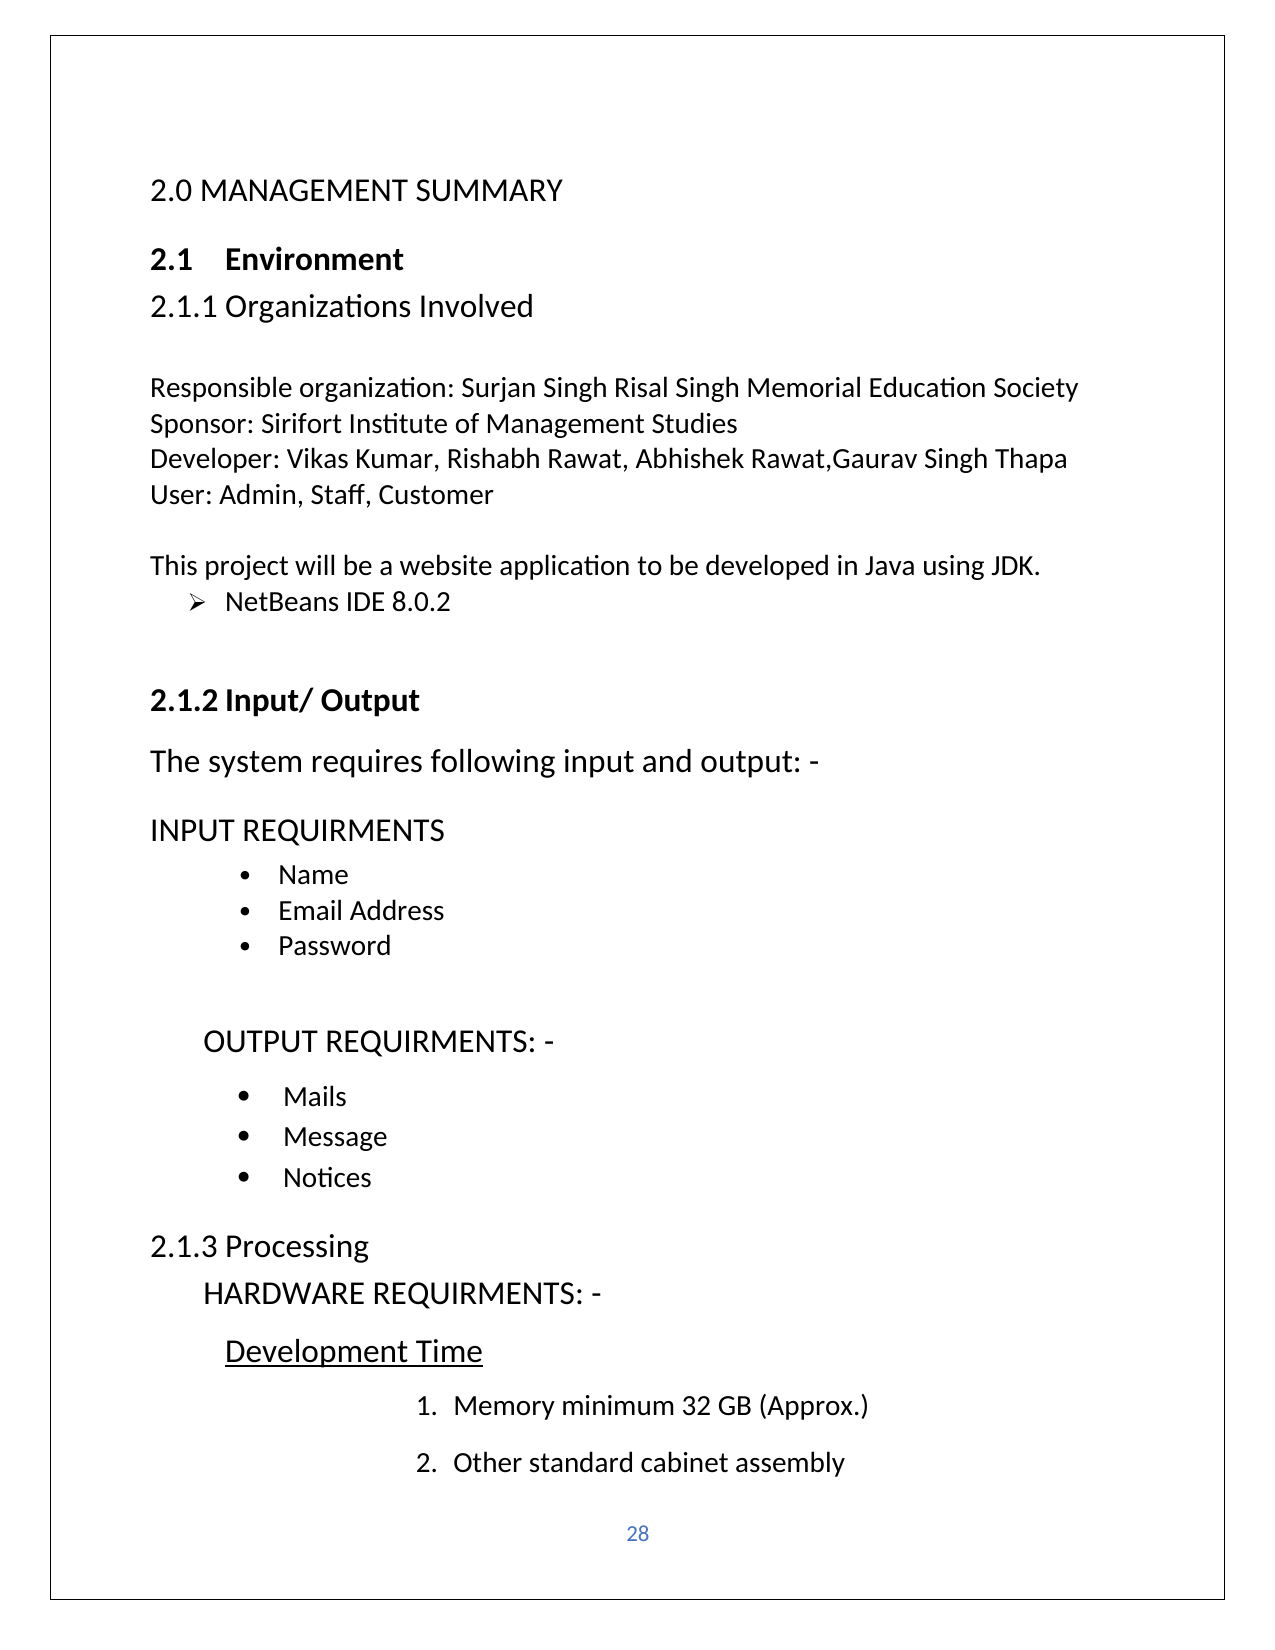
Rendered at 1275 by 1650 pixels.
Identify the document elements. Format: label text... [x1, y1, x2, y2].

text HARDWARE REQUIRMENTS: - [203, 1272, 1125, 1313]
subtitle INPUT REQUIRMENTS [150, 809, 1125, 850]
list Other standard cabinet assembly [416, 1444, 1125, 1479]
list NetBeans IDE 8.0.2 [187, 583, 1125, 619]
text Sponsor: Sirifort Institute of Management Studies [150, 405, 1125, 441]
list Email Address [241, 892, 1125, 927]
text User: Admin, Staff, Customer [150, 476, 1125, 512]
list Memory minimum 32 GB (Approx.) [416, 1387, 1125, 1423]
list Notices [239, 1159, 1125, 1195]
text 2.1.2 Input/ Output [150, 679, 1125, 720]
subtitle 2.1.1 Organizations Involved [150, 285, 1125, 325]
subtitle 2.1 Environment [150, 238, 1125, 278]
subtitle 2.0 MANAGEMENT SUMMARY [150, 169, 1125, 209]
text Development Time [203, 1330, 1125, 1371]
subtitle The system requires following input and output: - [150, 740, 1125, 781]
list Password [241, 927, 1125, 963]
list Mails [239, 1078, 1125, 1113]
list Name [241, 856, 1125, 892]
text This project will be a website application to be developed in Java using JDK. [150, 547, 1125, 583]
list Message [239, 1118, 1125, 1154]
subtitle 2.1.3 Processing [150, 1225, 1125, 1266]
text OUTPUT REQUIRMENTS: - [203, 1020, 1125, 1061]
text Responsible organization: Surjan Singh Risal Singh Memorial Education Society [150, 369, 1125, 405]
text Developer: Vikas Kumar, Rishabh Rawat, Abhishek Rawat,Gaurav Singh Thapa [150, 441, 1125, 476]
